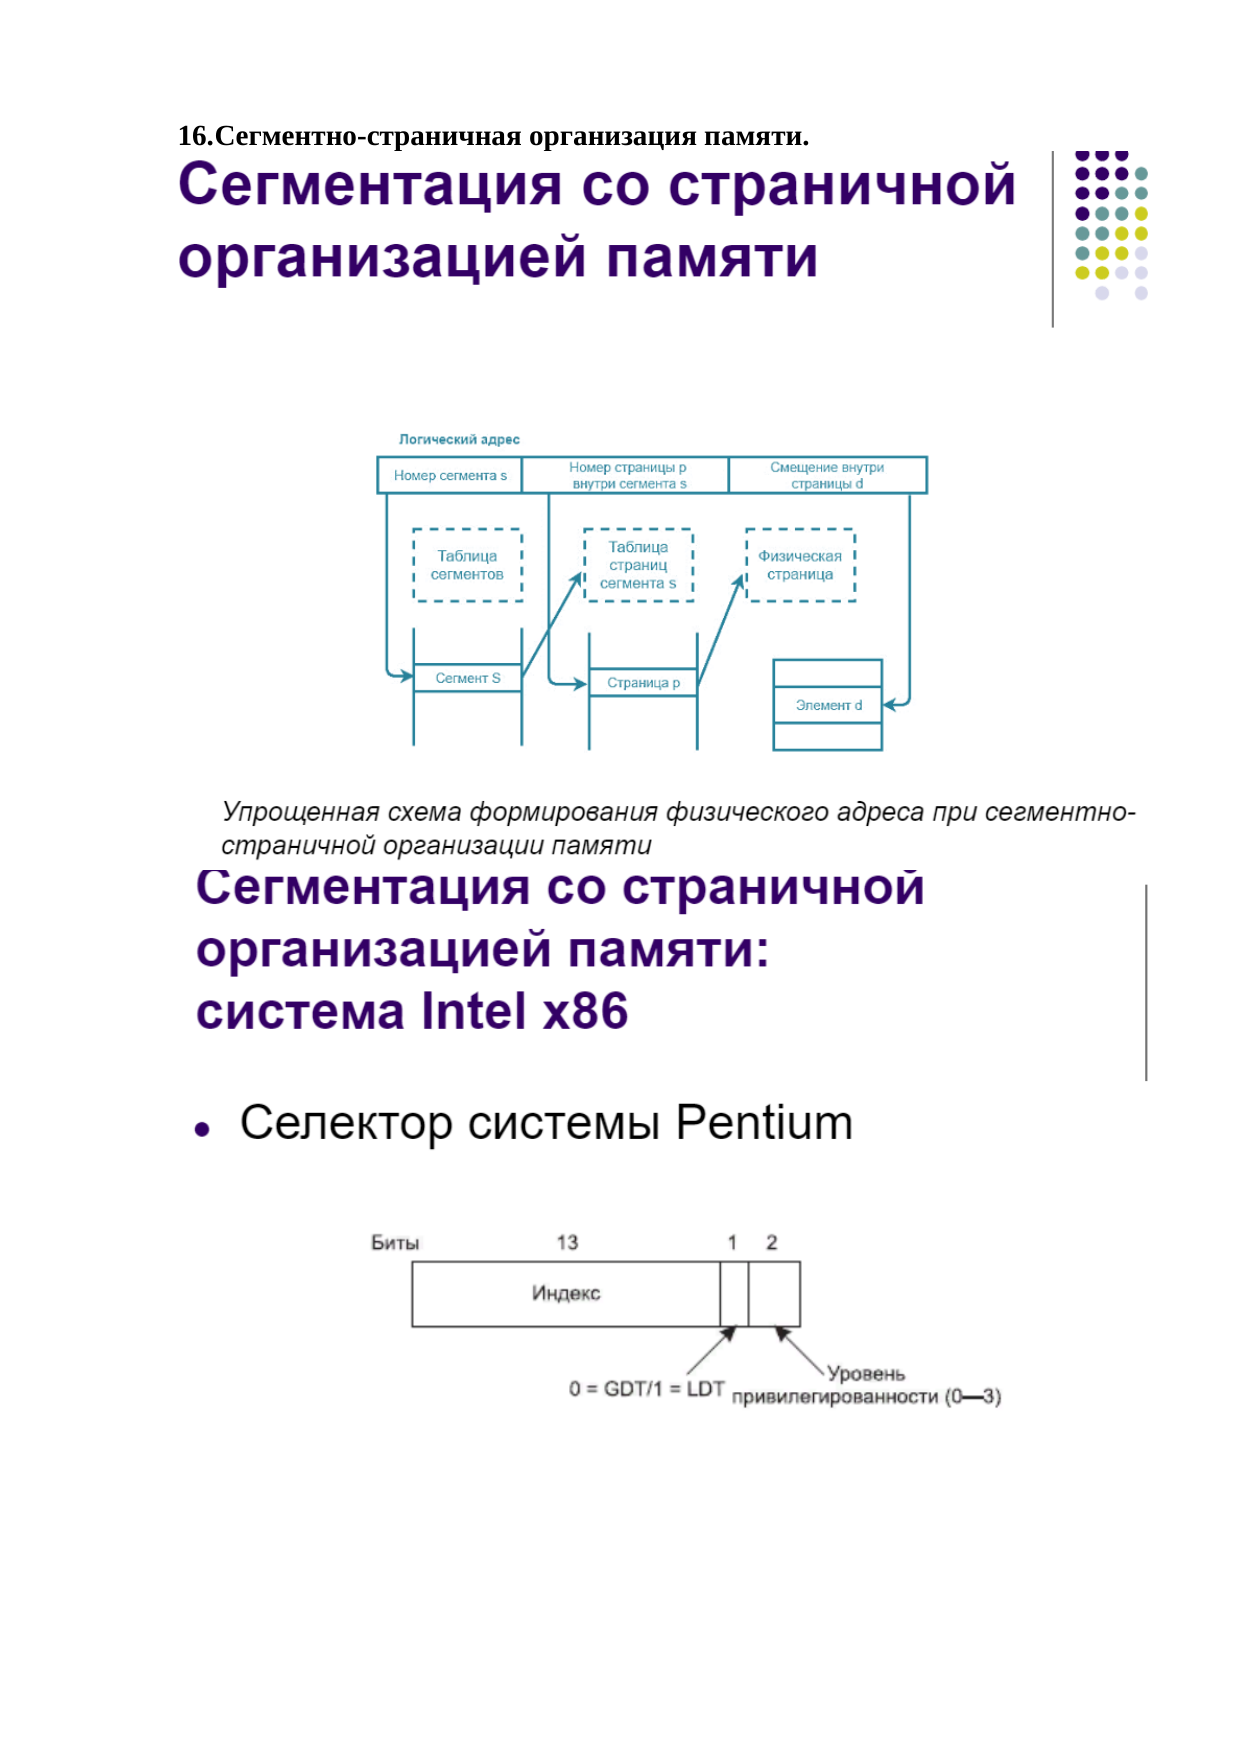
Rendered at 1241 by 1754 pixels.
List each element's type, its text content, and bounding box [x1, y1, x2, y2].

list Сегментно-страничная организация памяти. [177, 118, 1152, 151]
picture [177, 151, 1152, 1433]
